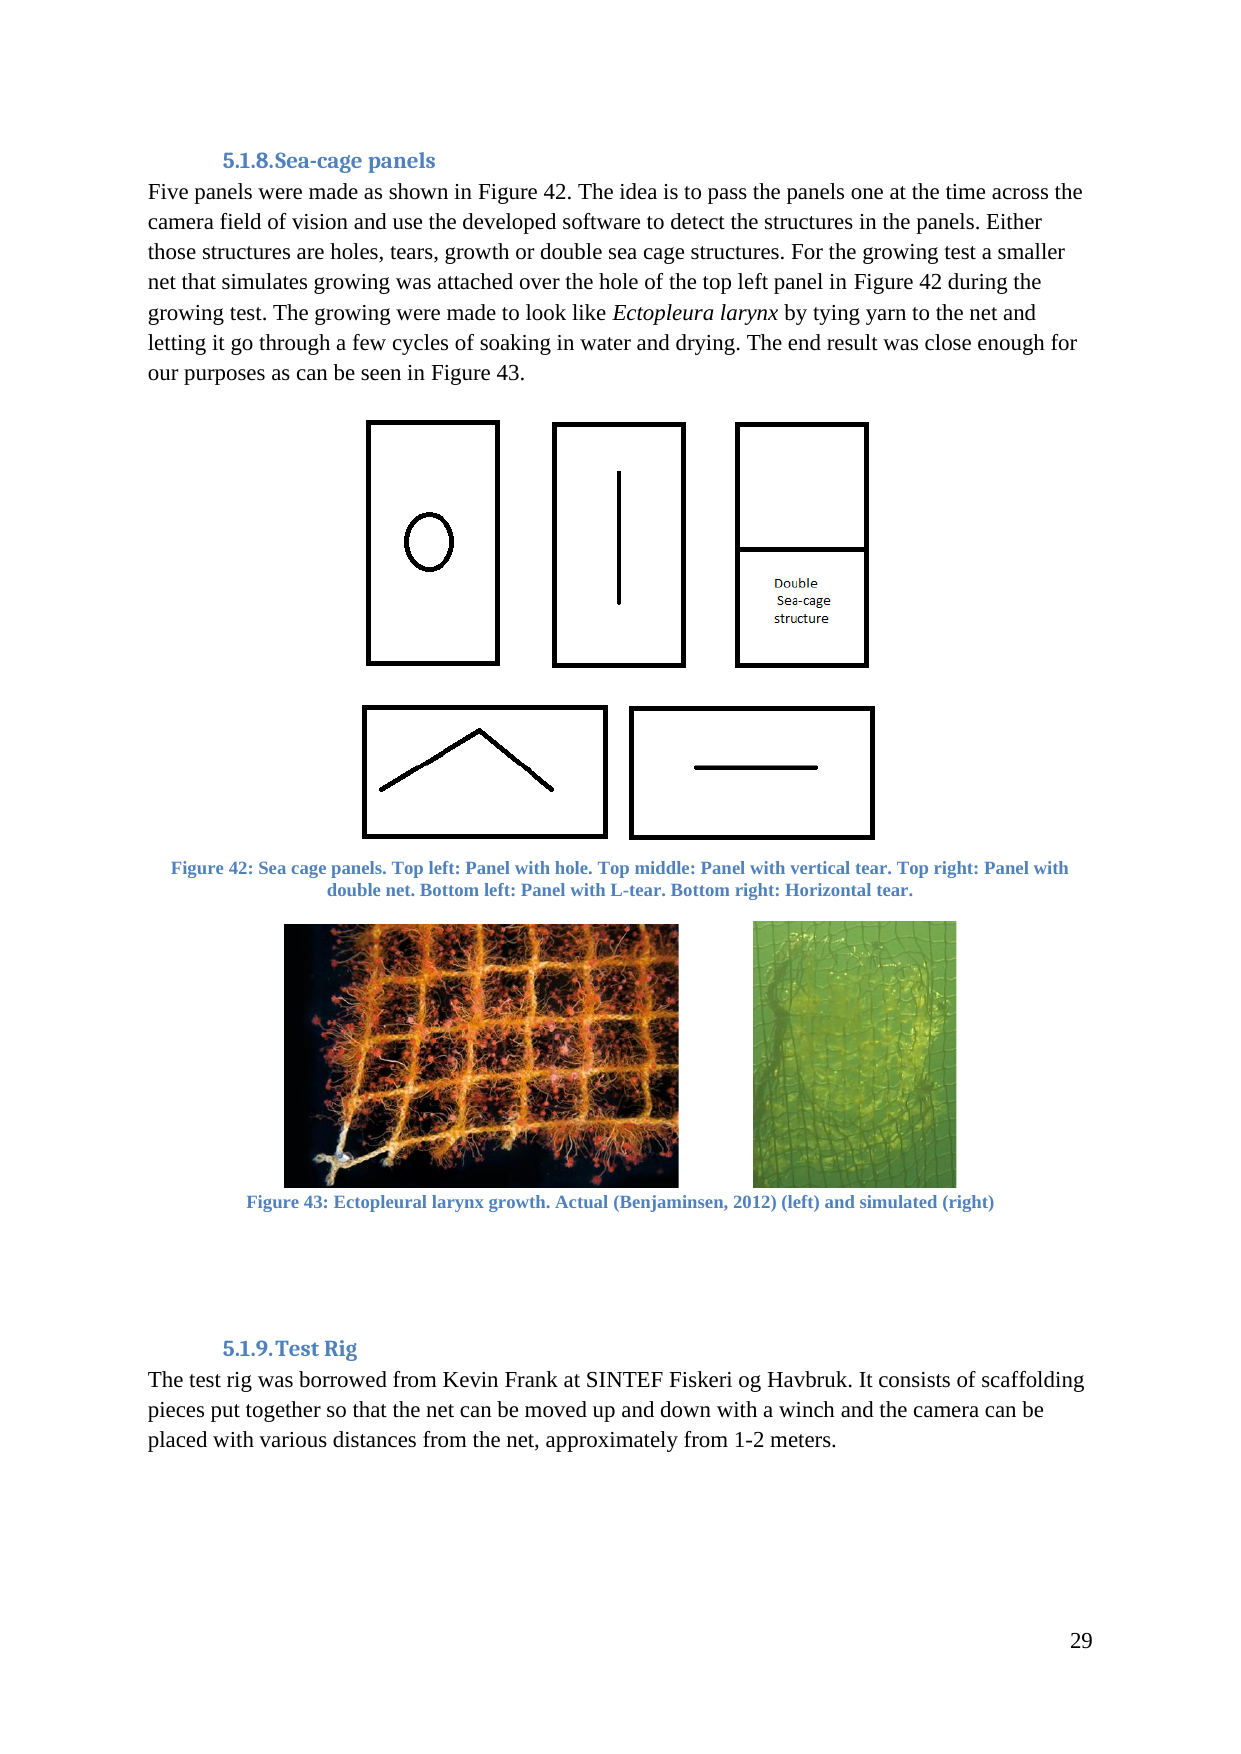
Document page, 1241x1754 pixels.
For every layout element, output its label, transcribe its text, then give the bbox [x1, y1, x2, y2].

picture [284, 924, 679, 1188]
picture [753, 921, 957, 1188]
text The test rig was borrowed from Kevin Frank at SINTEF Fiskeri og Havbruk. It consists of scaffolding pieces put together so that the net can be moved up and down with a winch and the camera can be placed with various distances from the net, approximately from 1-2 meters. [148, 1366, 1093, 1453]
subtitle Sea-cage panels [223, 148, 1093, 174]
subtitle Test Rig [223, 1336, 1093, 1362]
picture [355, 410, 885, 854]
text Figure 43: Ectopleural larynx growth. Actual (left) and simulated (right) [148, 1191, 1093, 1213]
text Five panels were made as shown in Figure 42. The idea is to pass the panels one at the time across the camera field of vision and use the developed software to detect the structures in the panels. Either those structures are holes, tears, growth or double sea cage structures. For the growing test a smaller net that simulates growing was attached over the hole of the top left panel in Figure 42 during the growing test. The growing were made to look like Ectopleura larynx by tying yarn to the net and letting it go through a few cycles of soaking in water and drying. The end result was close enough for our purposes as can be seen in Figure 43. [148, 178, 1093, 385]
text Figure 42: Sea cage panels. Top left: Panel with hole. Top middle: Panel with vertical tear. Top right: Panel with double net. Bottom left: Panel with L-tear. Bottom right: Horizontal tear. [148, 857, 1093, 900]
